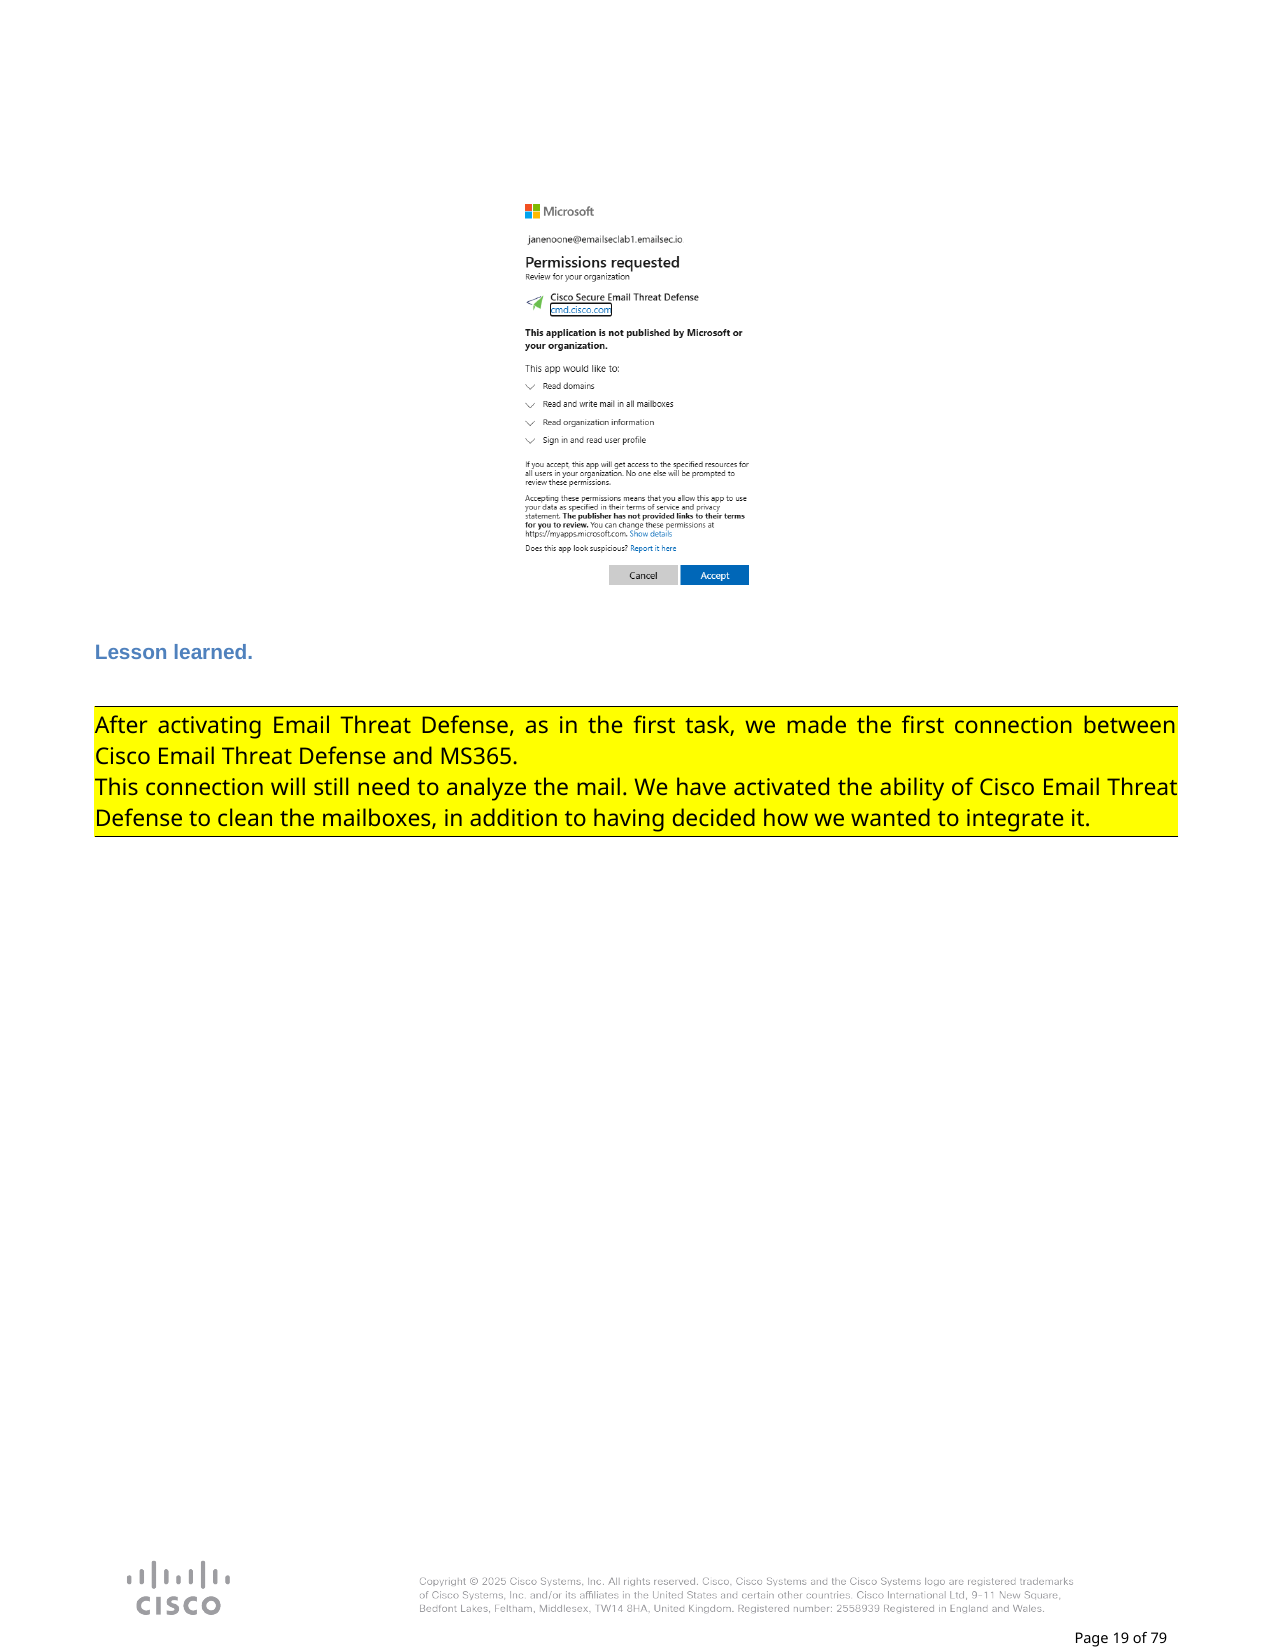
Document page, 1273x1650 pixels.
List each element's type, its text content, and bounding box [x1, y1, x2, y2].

picture [121, 1554, 1079, 1617]
subtitle Lesson learned. [94, 640, 1178, 664]
text This connection will still need to analyze the mail. We have activated the ability of Cisco Email Threat Defense to clean the mailboxes, in addition to having decided how we wanted to integrate it. [94, 768, 1178, 837]
picture [498, 177, 775, 611]
text After activating Email Threat Defense, as in the first task, we made the first connection between Cisco Email Threat Defense and MS365. [94, 707, 1178, 768]
